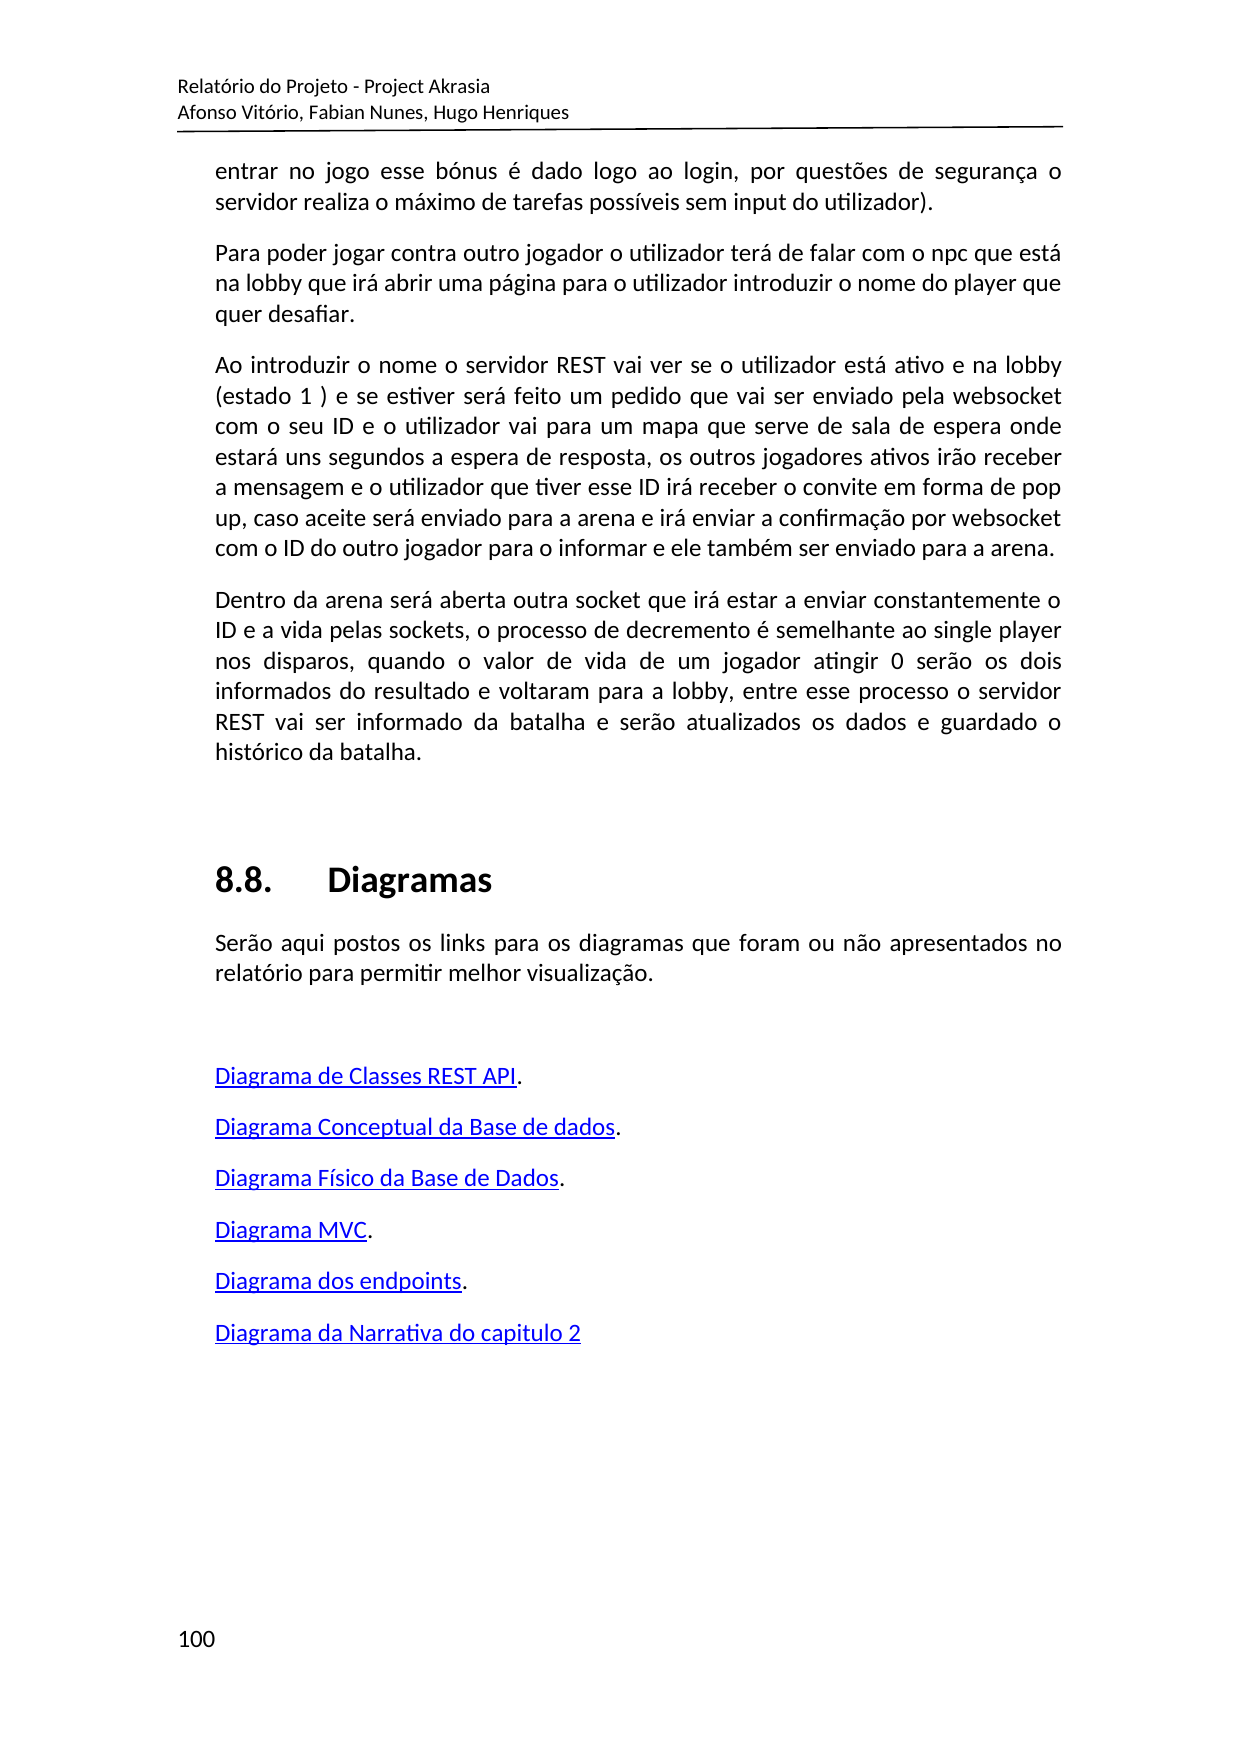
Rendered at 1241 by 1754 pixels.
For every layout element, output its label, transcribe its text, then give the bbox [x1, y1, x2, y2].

text Dentro da arena será aberta outra socket que irá estar a enviar constantemente o ID e a vida pelas sockets, o processo de decremento é semelhante ao single player nos disparos, quando o valor de vida de um jogador atingir 0 serão os dois informados do resultado e voltaram para a lobby, entre esse processo o servidor REST vai ser informado da batalha e serão atualizados os dados e guardado o histórico da batalha. [215, 584, 1063, 767]
text Diagrama dos endpoints. [215, 1265, 1063, 1296]
text Diagrama Físico da Base de Dados. [215, 1163, 1063, 1193]
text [215, 155, 1063, 216]
text Para poder jogar contra outro jogador o utilizador terá de falar com o npc que está na lobby que irá abrir uma página para o utilizador introduzir o nome do player que quer desafiar. [215, 237, 1063, 328]
text Ao introduzir o nome o servidor REST vai ver se o utilizador está ativo e na lobby (estado 1 ) e se estiver será feito um pedido que vai ser enviado pela websocket com o seu ID e o utilizador vai para um mapa que serve de sala de espera onde estará uns segundos a espera de resposta, os outros jogadores ativos irão receber a mensagem e o utilizador que tiver esse ID irá receber o convite em forma de pop up, caso aceite será enviado para a arena e irá enviar a confirmação por websocket com o ID do outro jogador para o informar e ele também ser enviado para a arena. [215, 349, 1063, 563]
text Diagrama de Classes REST API. [215, 1060, 1063, 1090]
text Diagrama da Narrativa do capitulo 2 [215, 1317, 1063, 1347]
text Diagrama Conceptual da Base de dados. [215, 1111, 1063, 1142]
text Serão aqui postos os links para os diagramas que foram ou não apresentados no relatório para permitir melhor visualização. [215, 927, 1063, 988]
subtitle Diagramas [215, 856, 1063, 902]
text Diagrama MVC. [215, 1214, 1063, 1244]
